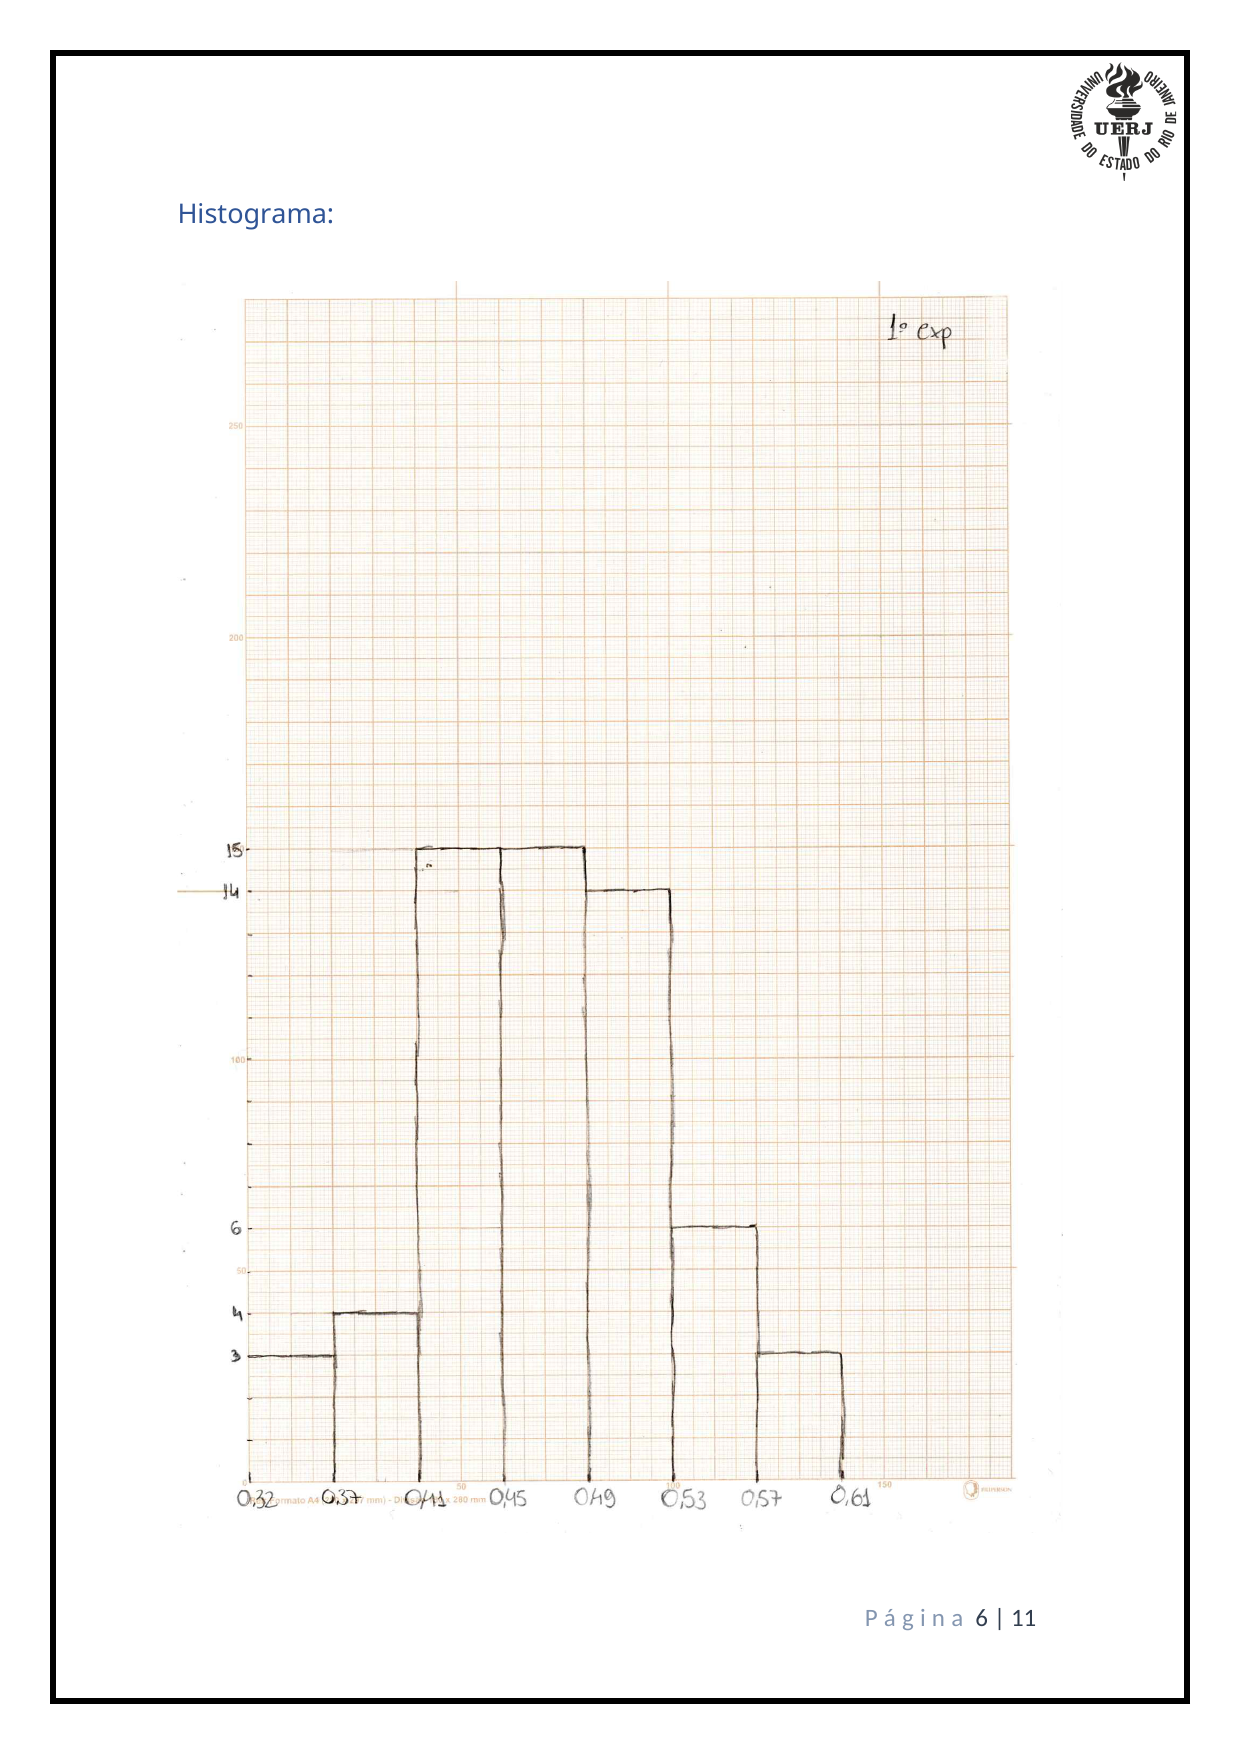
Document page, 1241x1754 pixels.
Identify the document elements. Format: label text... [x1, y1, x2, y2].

subtitle Histograma: [177, 194, 1063, 231]
picture [1071, 62, 1177, 181]
